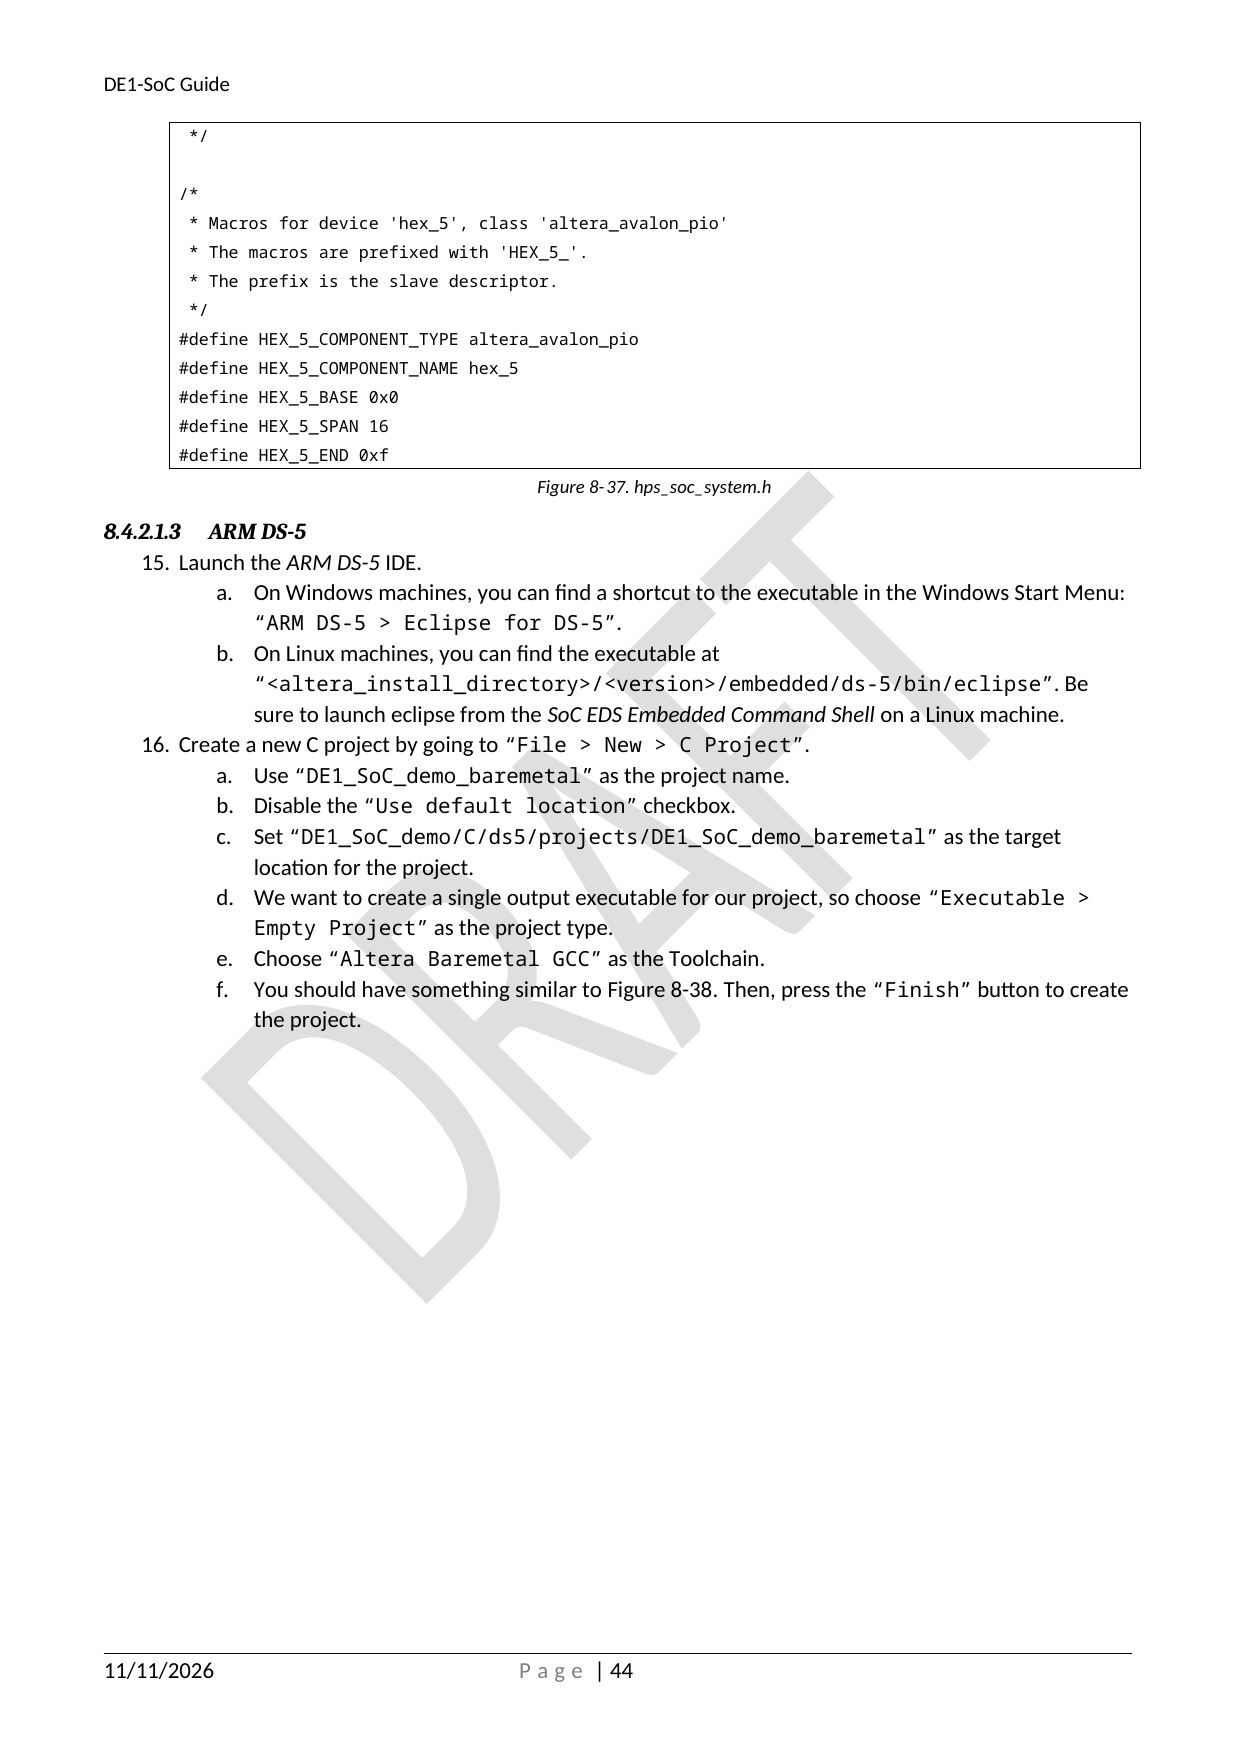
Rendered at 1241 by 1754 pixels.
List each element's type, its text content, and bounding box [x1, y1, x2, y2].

text /* [170, 179, 1140, 205]
text * The macros are prefixed with 'HEX_5_'. [170, 237, 1140, 263]
list Create a new C project by going to “File > New > C Project”. [141, 730, 1132, 758]
text #define HEX_5_COMPONENT_TYPE altera_avalon_pio [170, 324, 1140, 350]
text #define HEX_5_END 0xf [170, 440, 1140, 468]
list Choose “Altera Baremetal GCC” as the Toolchain. [216, 944, 1132, 972]
text #define HEX_5_BASE 0x0 [170, 382, 1140, 408]
list Disable the “Use default location” checkbox. [216, 791, 1132, 820]
text #define HEX_5_COMPONENT_NAME hex_5 [170, 353, 1140, 379]
text */ [170, 123, 1140, 147]
text * Macros for device 'hex_5', class 'altera_avalon_pio' [170, 208, 1140, 234]
text * The prefix is the slave descriptor. [170, 266, 1140, 292]
text */ [170, 295, 1140, 321]
list On Windows machines, you can find a shortcut to the executable in the Windows Start Menu: “ARM DS-5 > Eclipse for DS-5”. [216, 578, 1132, 636]
list We want to create a single output executable for our project, so choose “Executable > Empty Project” as the project type. [216, 883, 1132, 942]
list On Linux machines, you can find the executable at “<altera_install_directory>/<version>/embedded/ds-5/bin/eclipse”. Be sure to launch eclipse from the SoC EDS Embedded Command Shell on a Linux machine. [216, 639, 1132, 728]
subtitle ARM DS-5 [103, 519, 1132, 546]
list Launch the ARM DS-5 IDE. [141, 548, 1132, 576]
text #define HEX_5_SPAN 16 [170, 411, 1140, 437]
list Set “DE1_SoC_demo/C/ds5/projects/DE1_SoC_demo_baremetal” as the target location for the project. [216, 822, 1132, 881]
list Use “DE1_SoC_demo_baremetal” as the project name. [216, 761, 1132, 789]
